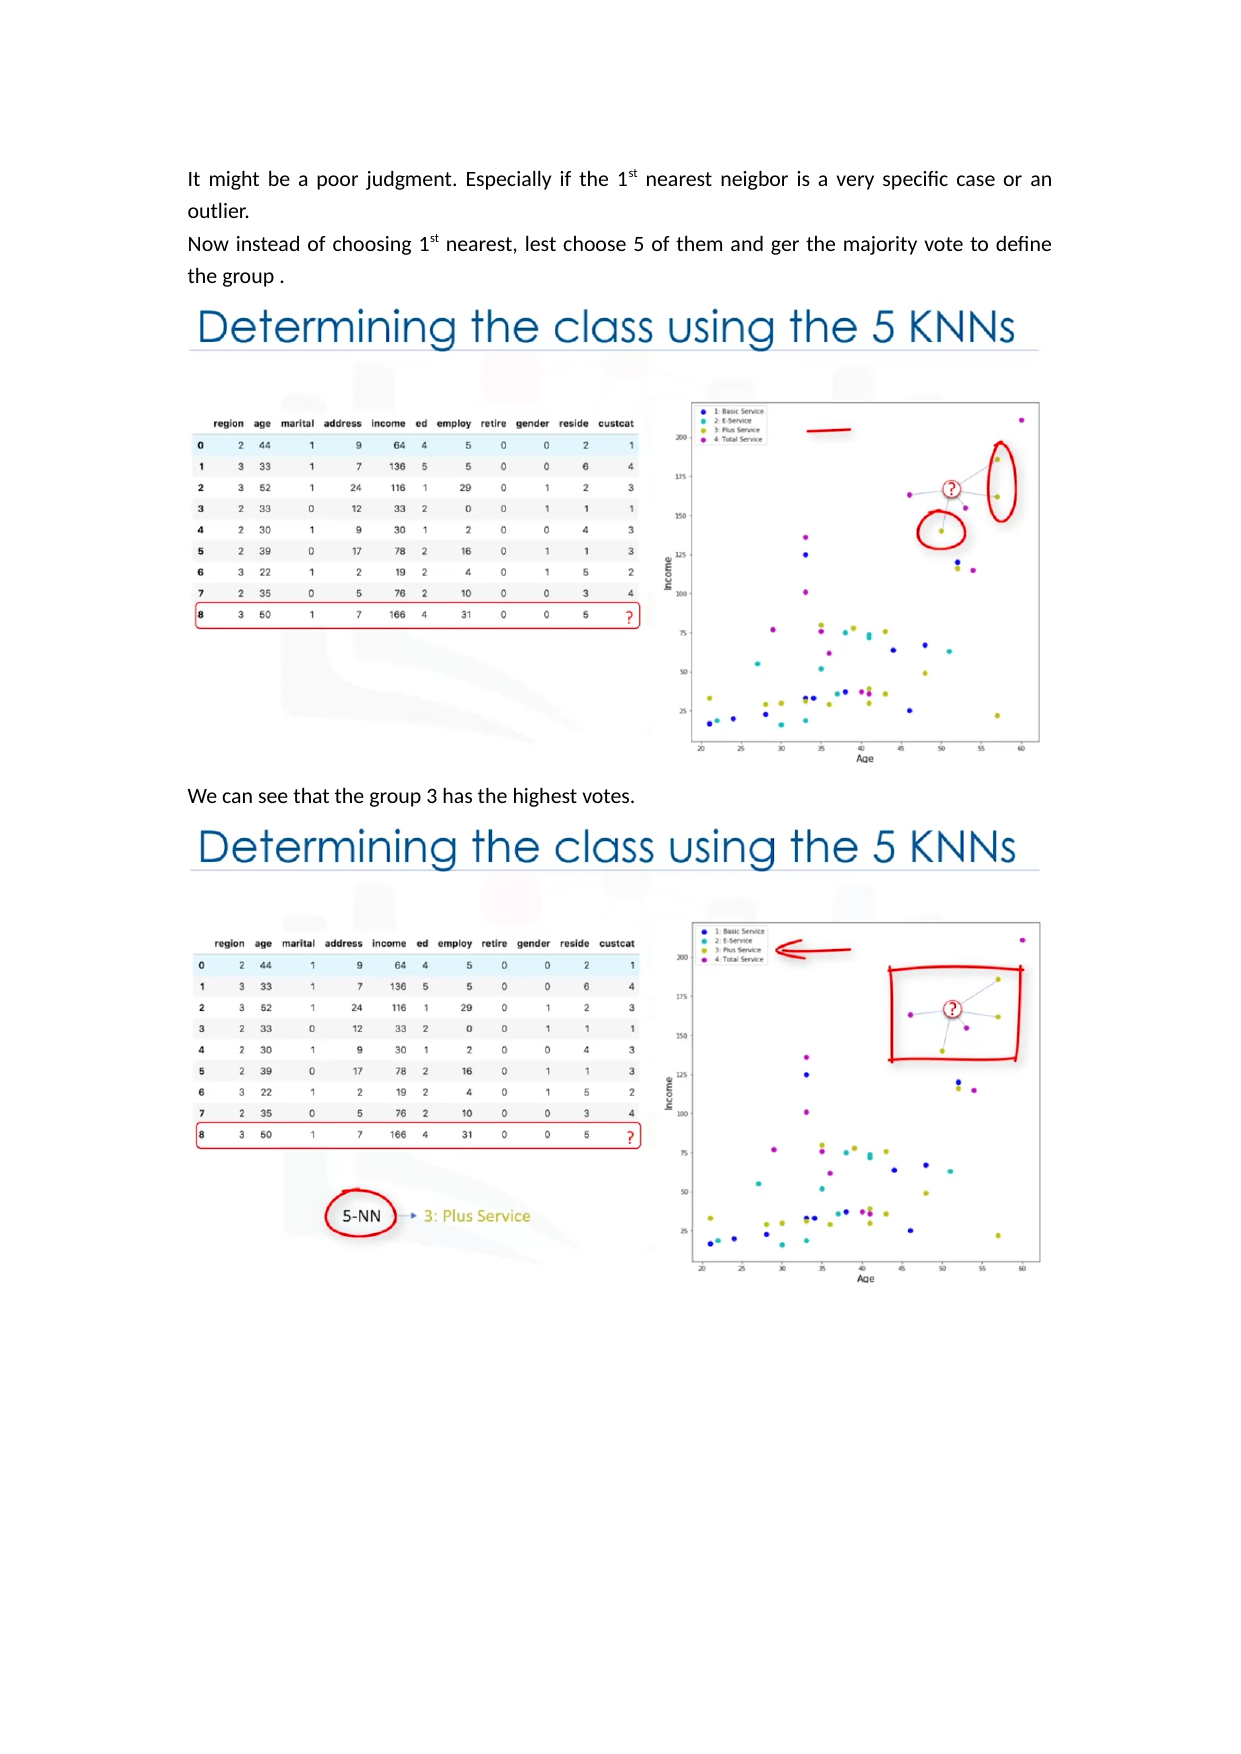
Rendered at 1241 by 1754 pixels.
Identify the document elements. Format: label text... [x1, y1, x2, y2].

list It might be a poor judgment. Especially if the 1st nearest neigbor is a very specific case or an outlier. [187, 162, 1053, 227]
picture [187, 812, 1053, 1283]
list Now instead of choosing 1st nearest, lest choose 5 of them and ger the majority vote to define the group . [187, 227, 1053, 292]
picture [187, 292, 1053, 763]
list We can see that the group 3 has the highest votes. [187, 779, 1053, 812]
